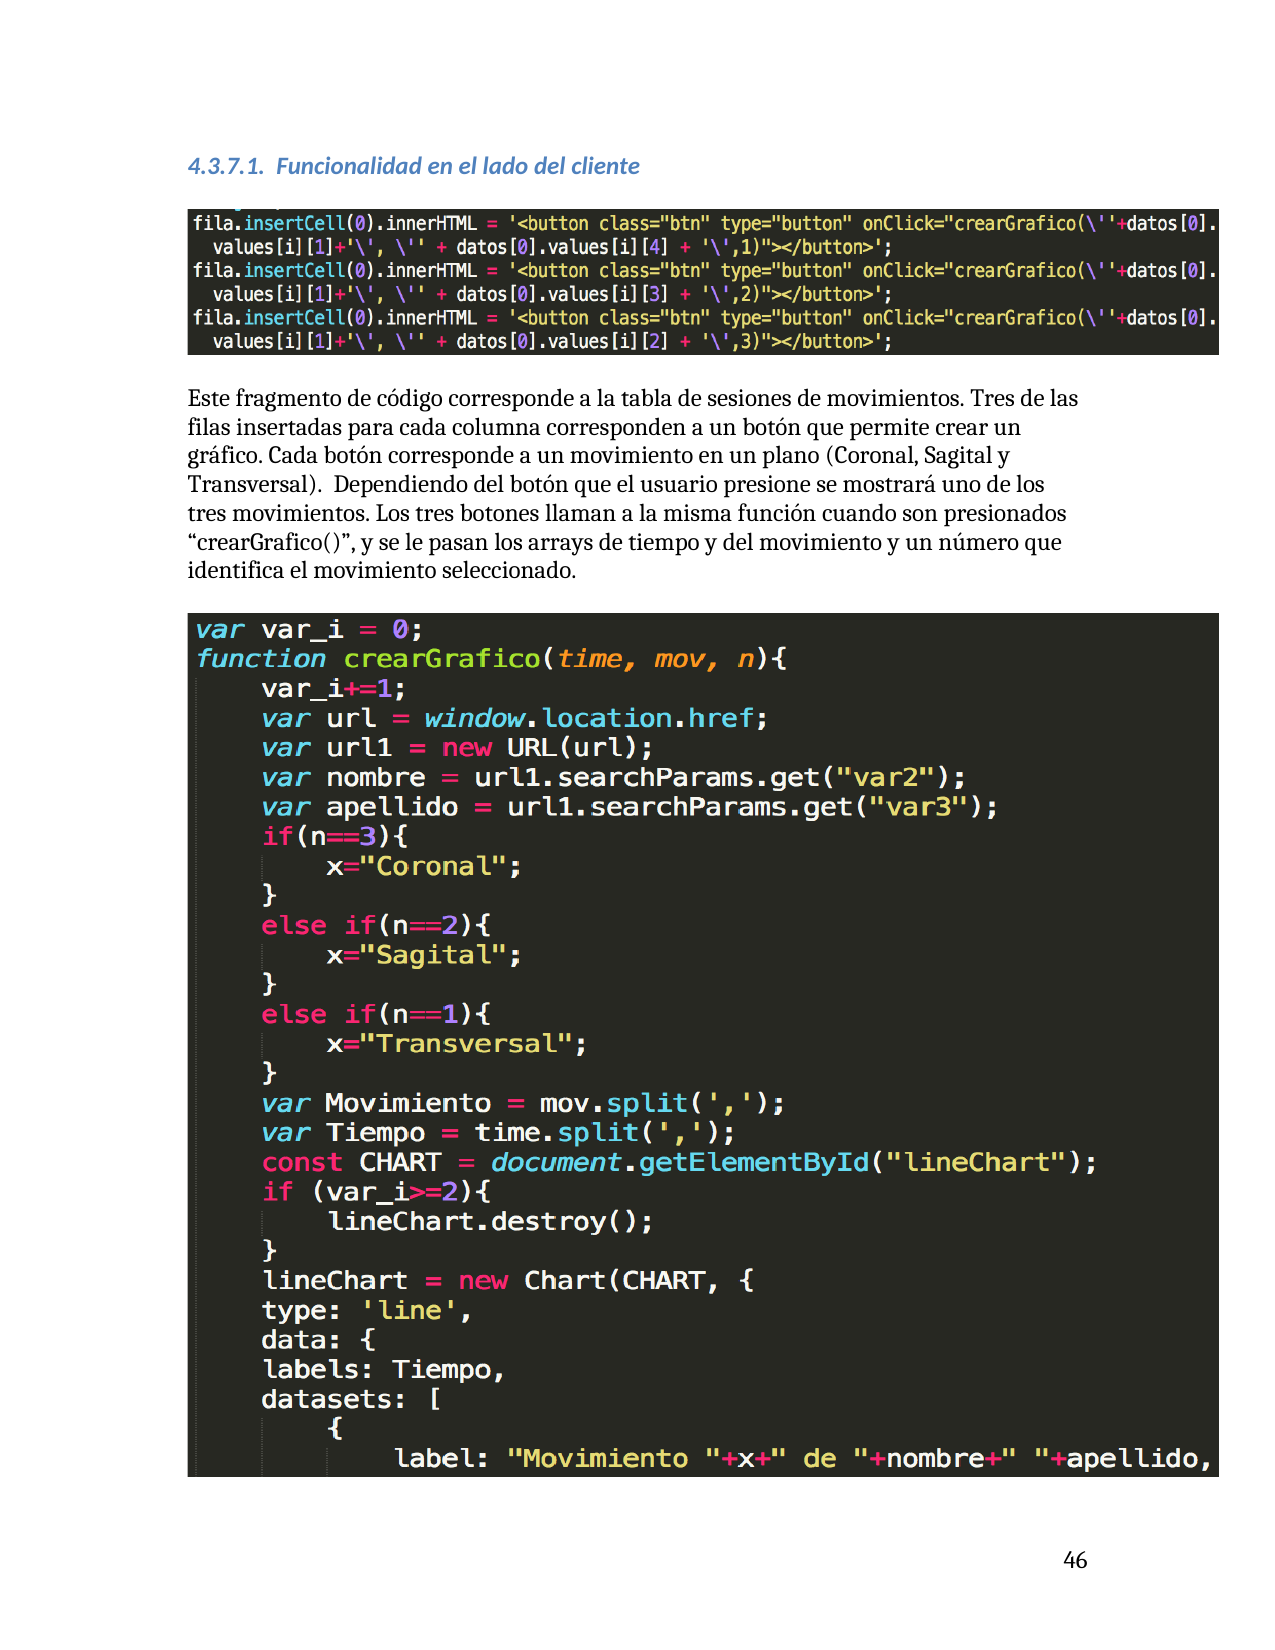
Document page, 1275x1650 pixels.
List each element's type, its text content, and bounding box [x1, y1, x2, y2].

picture [187, 209, 1219, 355]
picture [187, 613, 1219, 1477]
text Este fragmento de código corresponde a la tabla de sesiones de movimientos. Tres de las filas insertadas para cada columna corresponden a un botón que permite crear un gráfico. Cada botón corresponde a un movimiento en un plano (Coronal, Sagital y Transversal). Dependiendo del botón que el usuario presione se mostrará uno de los tres movimientos. Los tres botones llaman a la misma función cuando son presionados “crearGrafico()”, y se le pasan los arrays de tiempo y del movimiento y un número que identifica el movimiento seleccionado. [187, 384, 1087, 585]
subtitle 4.3.7.1. Funcionalidad en el lado del cliente [187, 150, 1087, 181]
